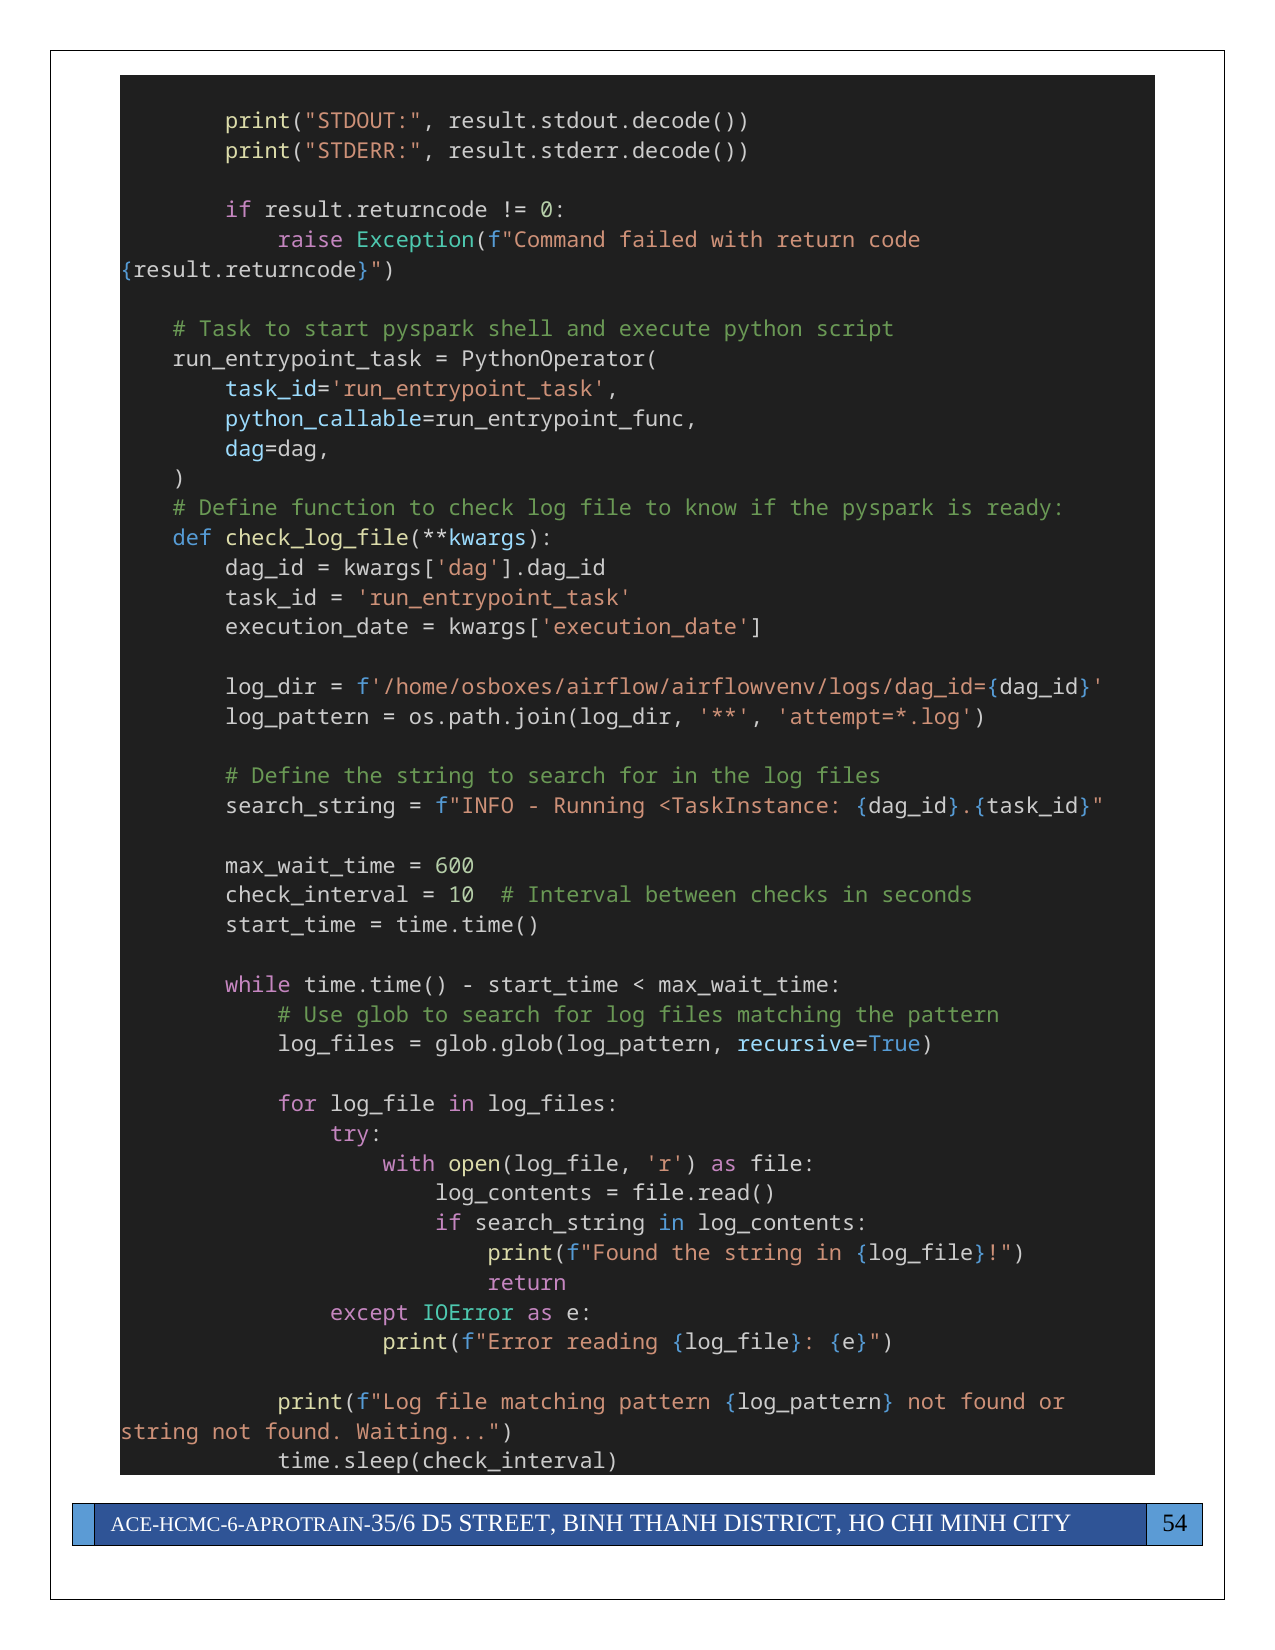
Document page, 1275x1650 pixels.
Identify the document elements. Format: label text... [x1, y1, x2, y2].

text max_wait_time = 600 [120, 849, 1155, 879]
text dag=dag, [120, 432, 1155, 462]
text run_entrypoint_task = PythonOperator( [120, 343, 1155, 373]
text for log_file in log_files: [120, 1088, 1155, 1118]
text ) [120, 462, 1155, 492]
text if result.returncode != 0: [120, 194, 1155, 224]
text python_callable=run_entrypoint_func, [120, 403, 1155, 432]
text raise Exception(f"Command failed with return code {result.returncode}") [120, 224, 1155, 283]
text log_contents = file.read() [120, 1177, 1155, 1207]
text return [120, 1267, 1155, 1296]
text def check_log_file(**kwargs): [120, 522, 1155, 552]
text time.sleep(check_interval) [120, 1445, 1155, 1475]
text log_pattern = os.path.join(log_dir, '**', 'attempt=*.log') [120, 701, 1155, 730]
text print("STDERR:", result.stderr.decode()) [120, 134, 1155, 164]
text search_string = f"INFO - Running <TaskInstance: {dag_id}.{task_id}" [120, 790, 1155, 820]
text check_interval = 10 # Interval between checks in seconds [120, 879, 1155, 909]
text try: [120, 1118, 1155, 1147]
text while time.time() - start_time < max_wait_time: [120, 969, 1155, 998]
text print(f"Found the string in {log_file}!") [120, 1237, 1155, 1267]
text if search_string in log_contents: [120, 1207, 1155, 1237]
text log_files = glob.glob(log_pattern, recursive=True) [120, 1028, 1155, 1058]
text # Define function to check log file to know if the pyspark is ready: [120, 492, 1155, 522]
text # Define the string to search for in the log files [120, 760, 1155, 790]
text task_id='run_entrypoint_task', [120, 373, 1155, 403]
text with open(log_file, 'r') as file: [120, 1147, 1155, 1177]
text log_dir = f'/home/osboxes/airflow/airflowvenv/logs/dag_id={dag_id}' [120, 671, 1155, 701]
text # Use glob to search for log files matching the pattern [120, 998, 1155, 1028]
text task_id = 'run_entrypoint_task' [120, 581, 1155, 611]
text dag_id = kwargs['dag'].dag_id [120, 552, 1155, 581]
text execution_date = kwargs['execution_date'] [120, 611, 1155, 641]
text print(f"Log file matching pattern {log_pattern} not found or string not found. Waiting...") [120, 1386, 1155, 1445]
text print(f"Error reading {log_file}: {e}") [120, 1326, 1155, 1356]
text except IOError as e: [120, 1296, 1155, 1326]
text start_time = time.time() [120, 909, 1155, 939]
text # Task to start pyspark shell and execute python script [120, 313, 1155, 343]
text print("STDOUT:", result.stdout.decode()) [120, 105, 1155, 134]
